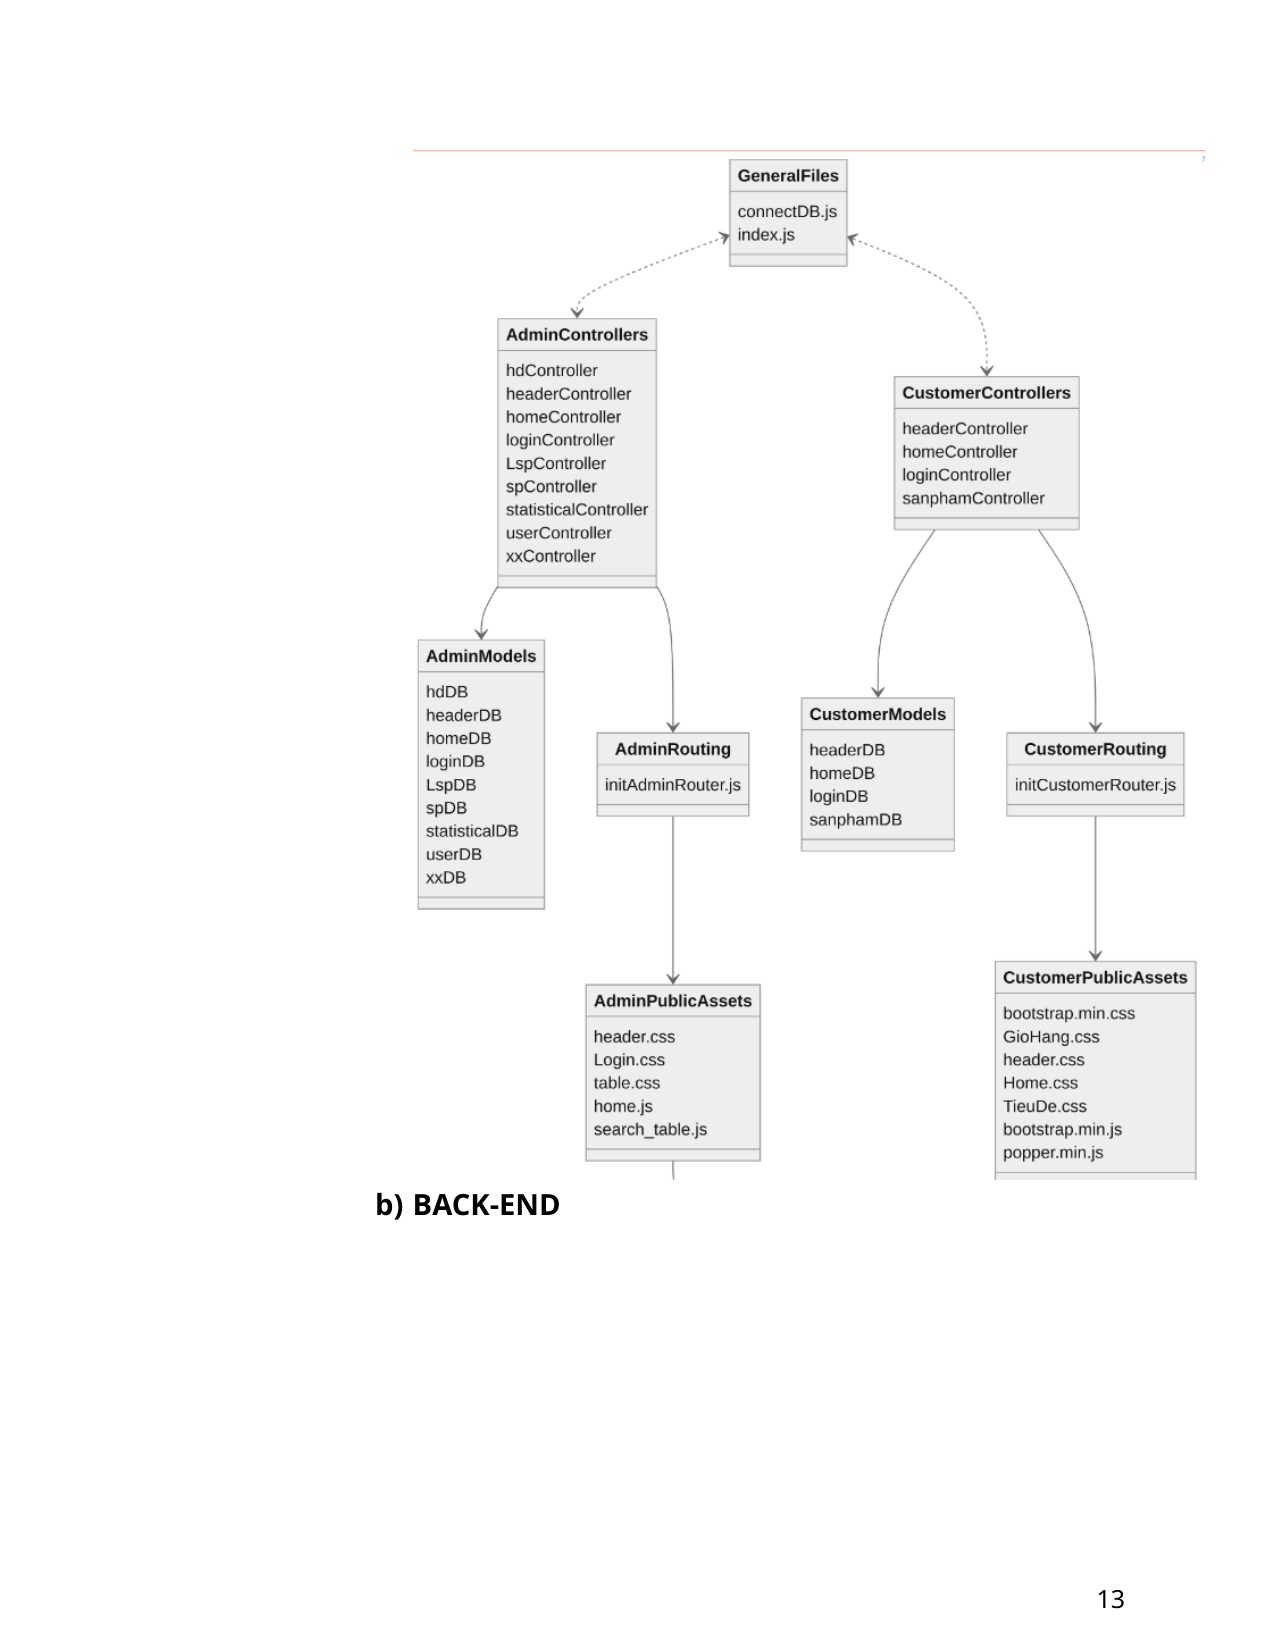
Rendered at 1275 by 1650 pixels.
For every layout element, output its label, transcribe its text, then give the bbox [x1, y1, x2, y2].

list BACK-END [375, 1184, 1125, 1224]
picture [412, 150, 1205, 1180]
